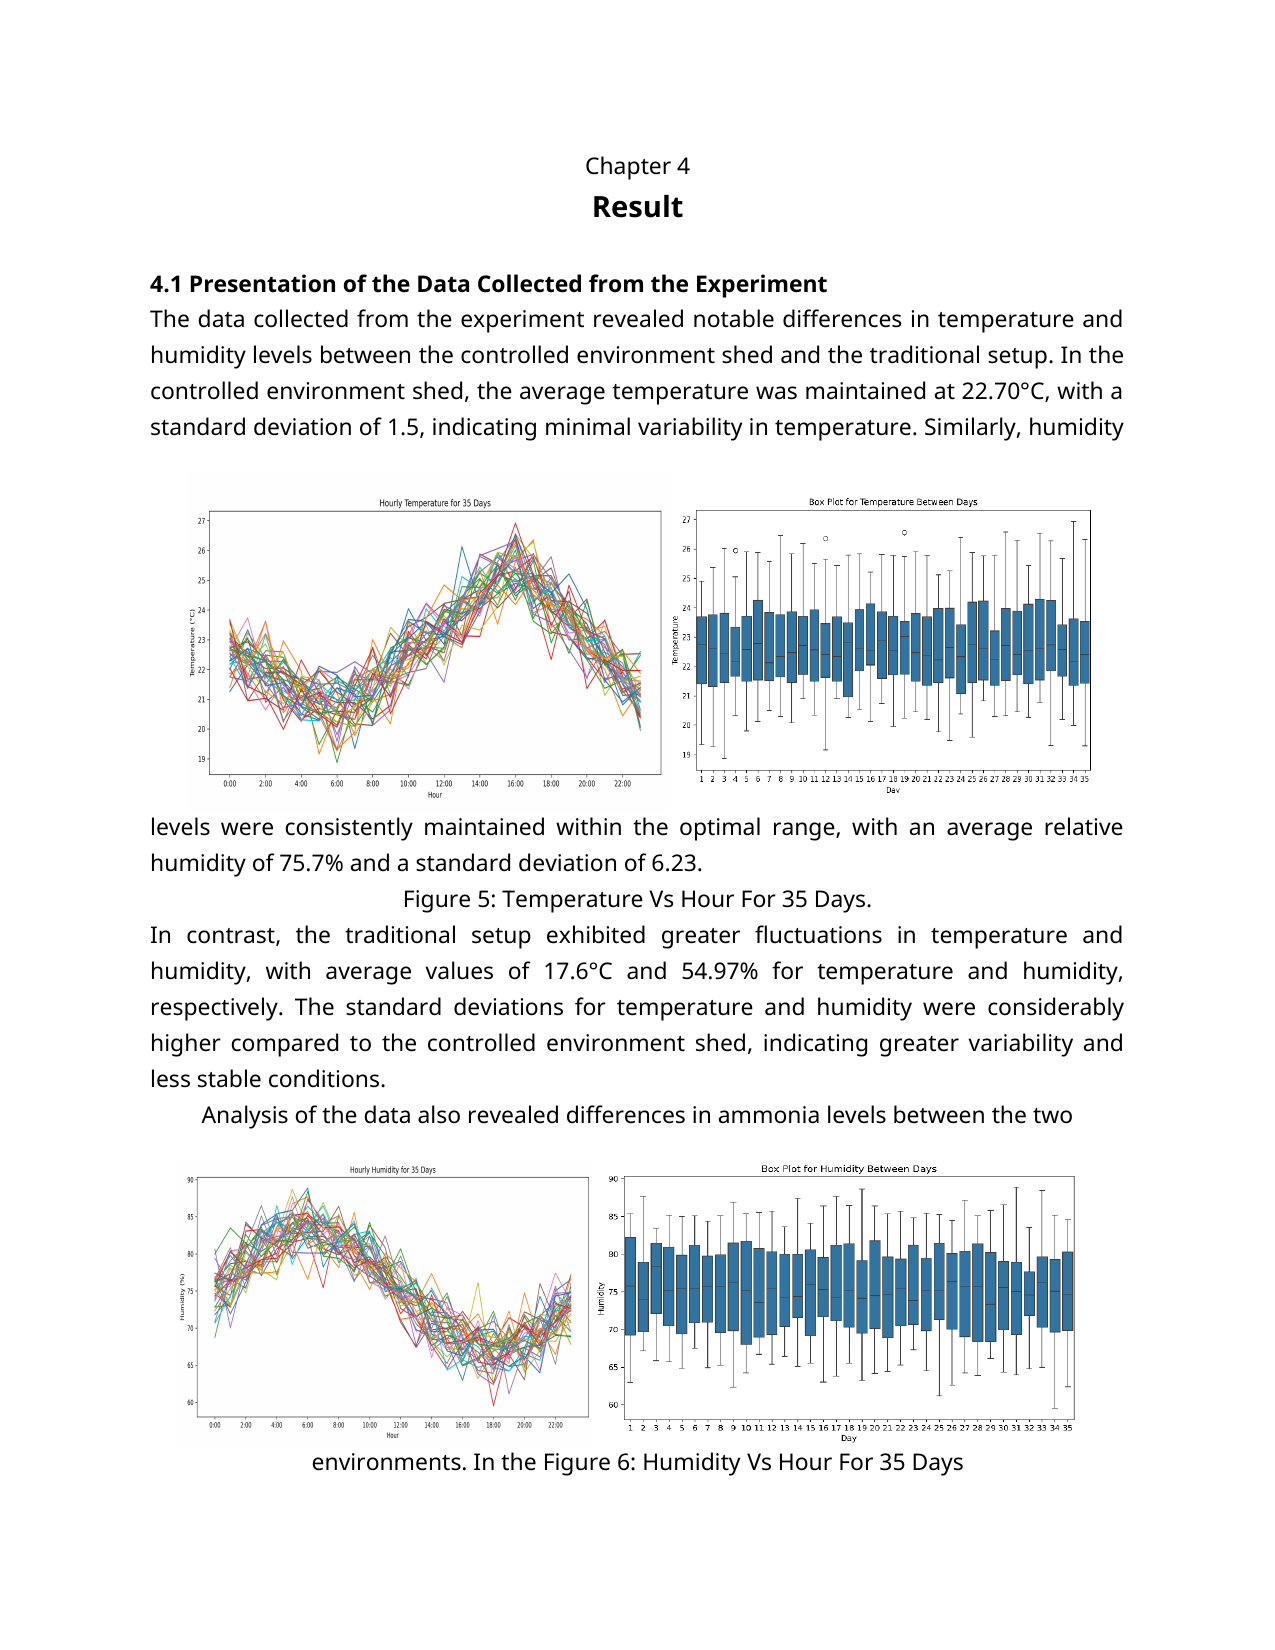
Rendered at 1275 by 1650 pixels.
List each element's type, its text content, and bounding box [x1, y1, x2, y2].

picture [175, 1155, 1087, 1447]
text 4.1 Presentation of the Data Collected from the Experiment [150, 267, 1125, 299]
text Figure 5: Temperature Vs Hour For 35 Days. [150, 883, 1125, 914]
text In contrast, the traditional setup exhibited greater fluctuations in temperature and humidity, with average values of 17.6°C and 54.97% for temperature and humidity, respectively. The standard deviations for temperature and humidity were considerably higher compared to the controlled environment shed, indicating greater variability and less stable conditions. [150, 919, 1125, 1094]
text Chapter 4 [150, 150, 1125, 181]
picture [188, 470, 1106, 812]
text Result [150, 186, 1125, 226]
